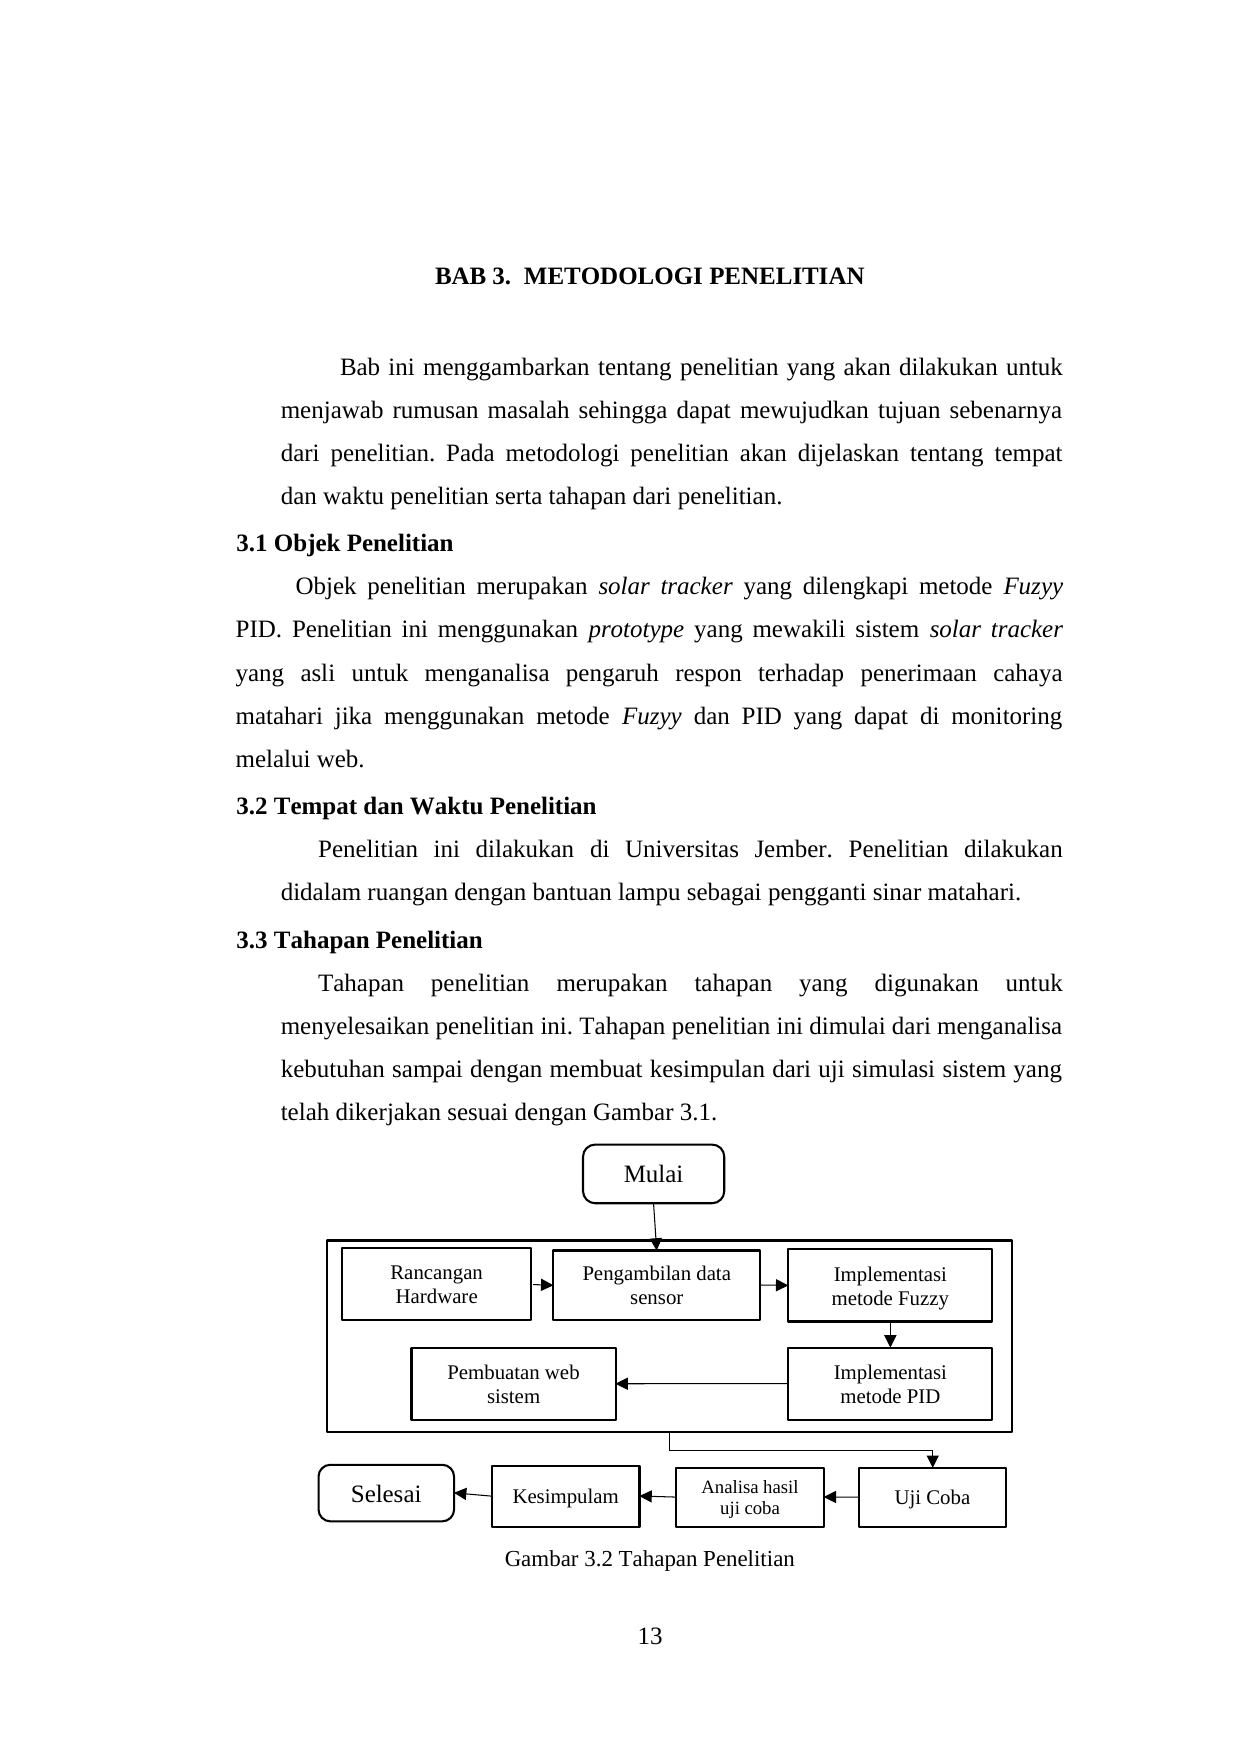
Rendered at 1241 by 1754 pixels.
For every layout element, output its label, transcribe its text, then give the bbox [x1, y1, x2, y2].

text Penelitian ini dilakukan di Universitas Jember. Penelitian dilakukan didalam ruangan dengan bantuan lampu sebagai pengganti sinar matahari. [281, 834, 1063, 906]
subtitle Objek Penelitian [236, 528, 1063, 557]
subtitle Tahapan Penelitian [236, 925, 1063, 953]
text Gambar 3.1 Tahapan Penelitian [236, 1545, 1063, 1572]
subtitle Tempat dan Waktu Penelitian [236, 791, 1063, 820]
text Objek penelitian merupakan solar tracker yang dilengkapi metode Fuzyy PID. Penelitian ini menggunakan prototype yang mewakili sistem solar tracker yang asli untuk menganalisa pengaruh respon terhadap penerimaan cahaya matahari jika menggunakan metode Fuzyy dan PID yang dapat di monitoring melalui web. [235, 571, 1063, 773]
text Bab ini menggambarkan tentang penelitian yang akan dilakukan untuk menjawab rumusan masalah sehingga dapat mewujudkan tujuan sebenarnya dari penelitian. Pada metodologi penelitian akan dijelaskan tentang tempat dan waktu penelitian serta tahapan dari penelitian. [281, 352, 1063, 510]
subtitle METODOLOGI PENELITIAN [236, 261, 1063, 290]
text Tahapan penelitian merupakan tahapan yang digunakan untuk menyelesaikan penelitian ini. Tahapan penelitian ini dimulai dari menganalisa kebutuhan sampai dengan membuat kesimpulan dari uji simulasi sistem yang telah dikerjakan sesuai dengan Gambar 3.1. [281, 968, 1063, 1126]
